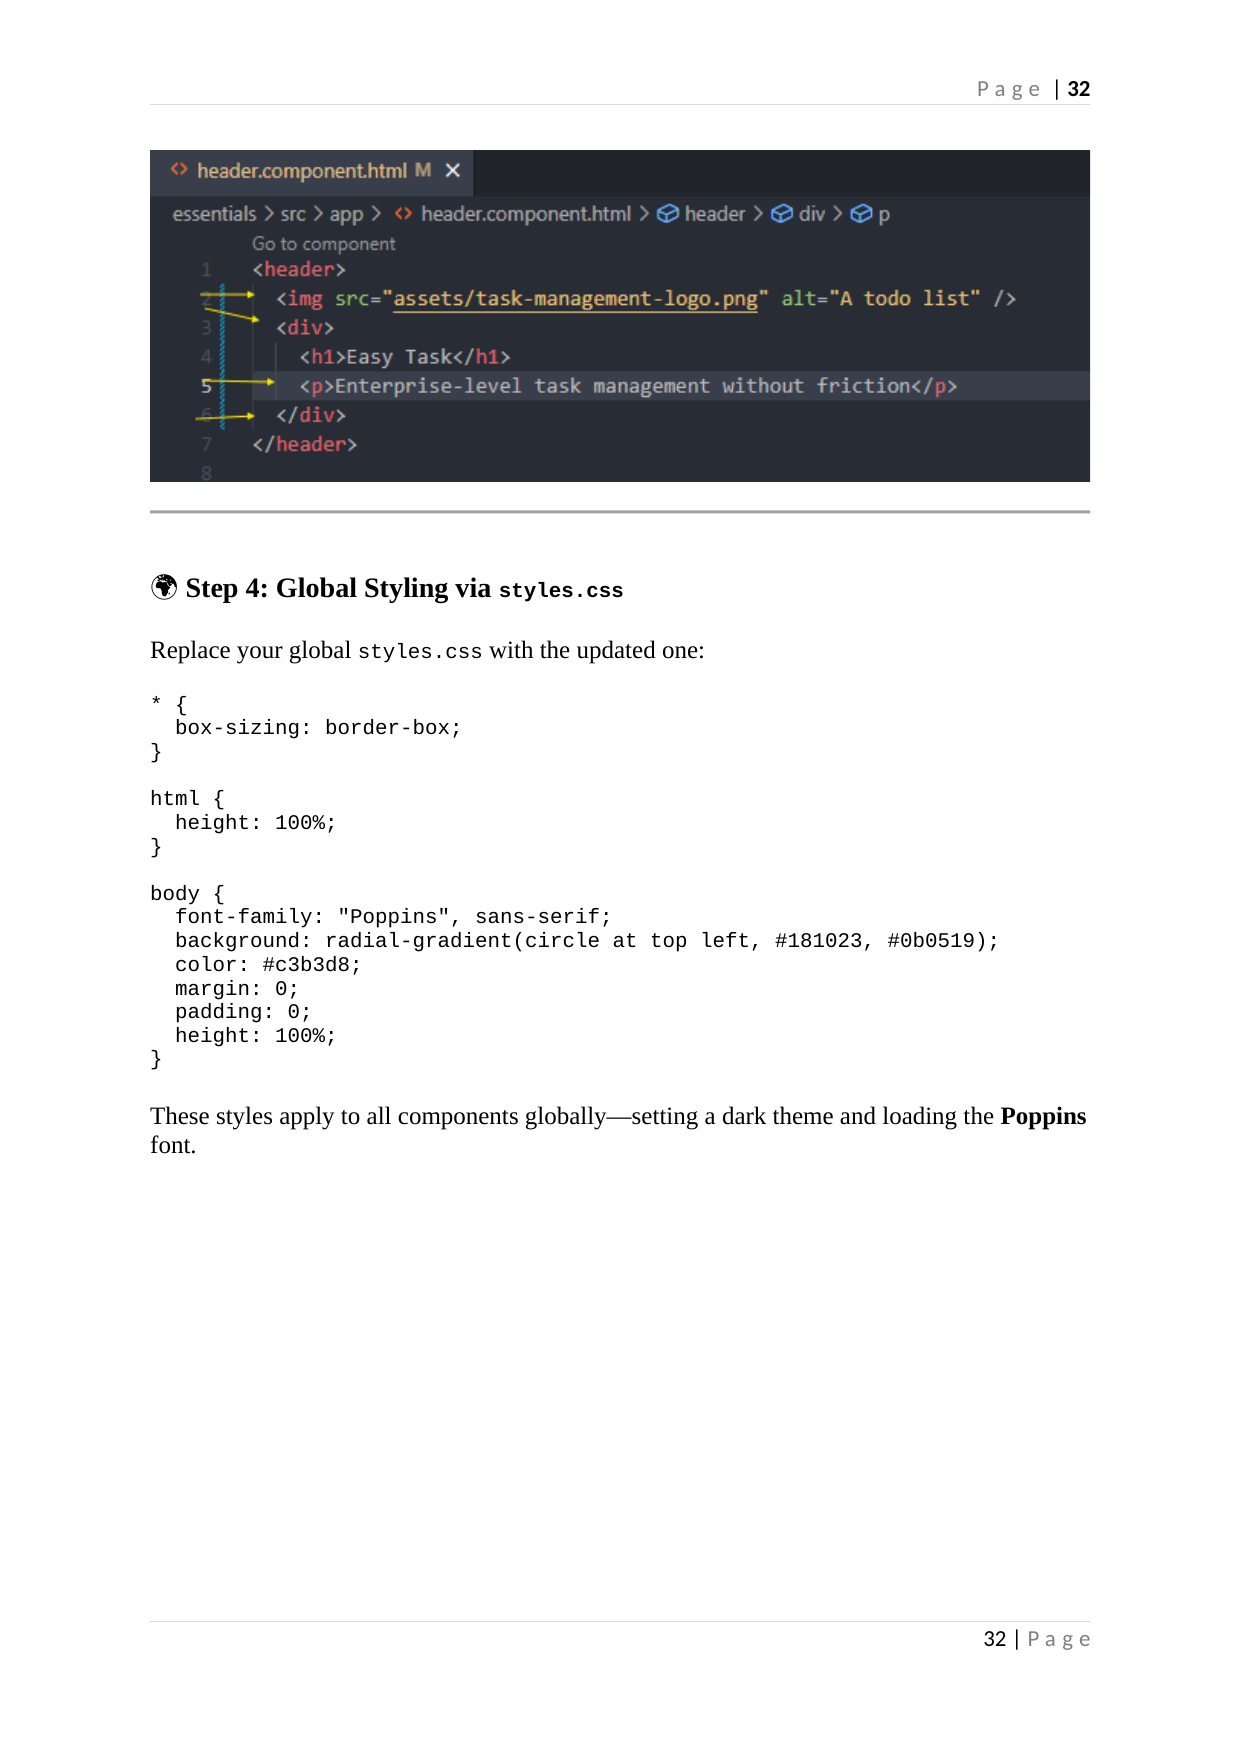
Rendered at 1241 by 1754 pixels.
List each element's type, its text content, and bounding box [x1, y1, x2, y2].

text } [150, 741, 1090, 765]
text margin: 0; [150, 977, 1090, 1001]
text padding: 0; [150, 1001, 1090, 1025]
text } [150, 1048, 1090, 1072]
text * { [150, 694, 1090, 717]
picture [150, 150, 1091, 482]
text background: radial-gradient(circle at top left, #181023, #0b0519); [150, 930, 1090, 954]
text box-sizing: border-box; [150, 717, 1090, 741]
text font-family: "Poppins", sans-serif; [150, 907, 1090, 930]
text 🌍 Step 4: Global Styling via styles.css [150, 567, 1090, 606]
text height: 100%; [150, 1025, 1090, 1048]
text body { [150, 883, 1090, 907]
text These styles apply to all components globally—setting a dark theme and loading the Poppins font. [150, 1101, 1090, 1159]
text html { [150, 788, 1090, 812]
text Replace your global styles.css with the updated one: [150, 635, 1090, 664]
text } [150, 836, 1090, 859]
text height: 100%; [150, 812, 1090, 836]
text color: #c3b3d8; [150, 954, 1090, 977]
